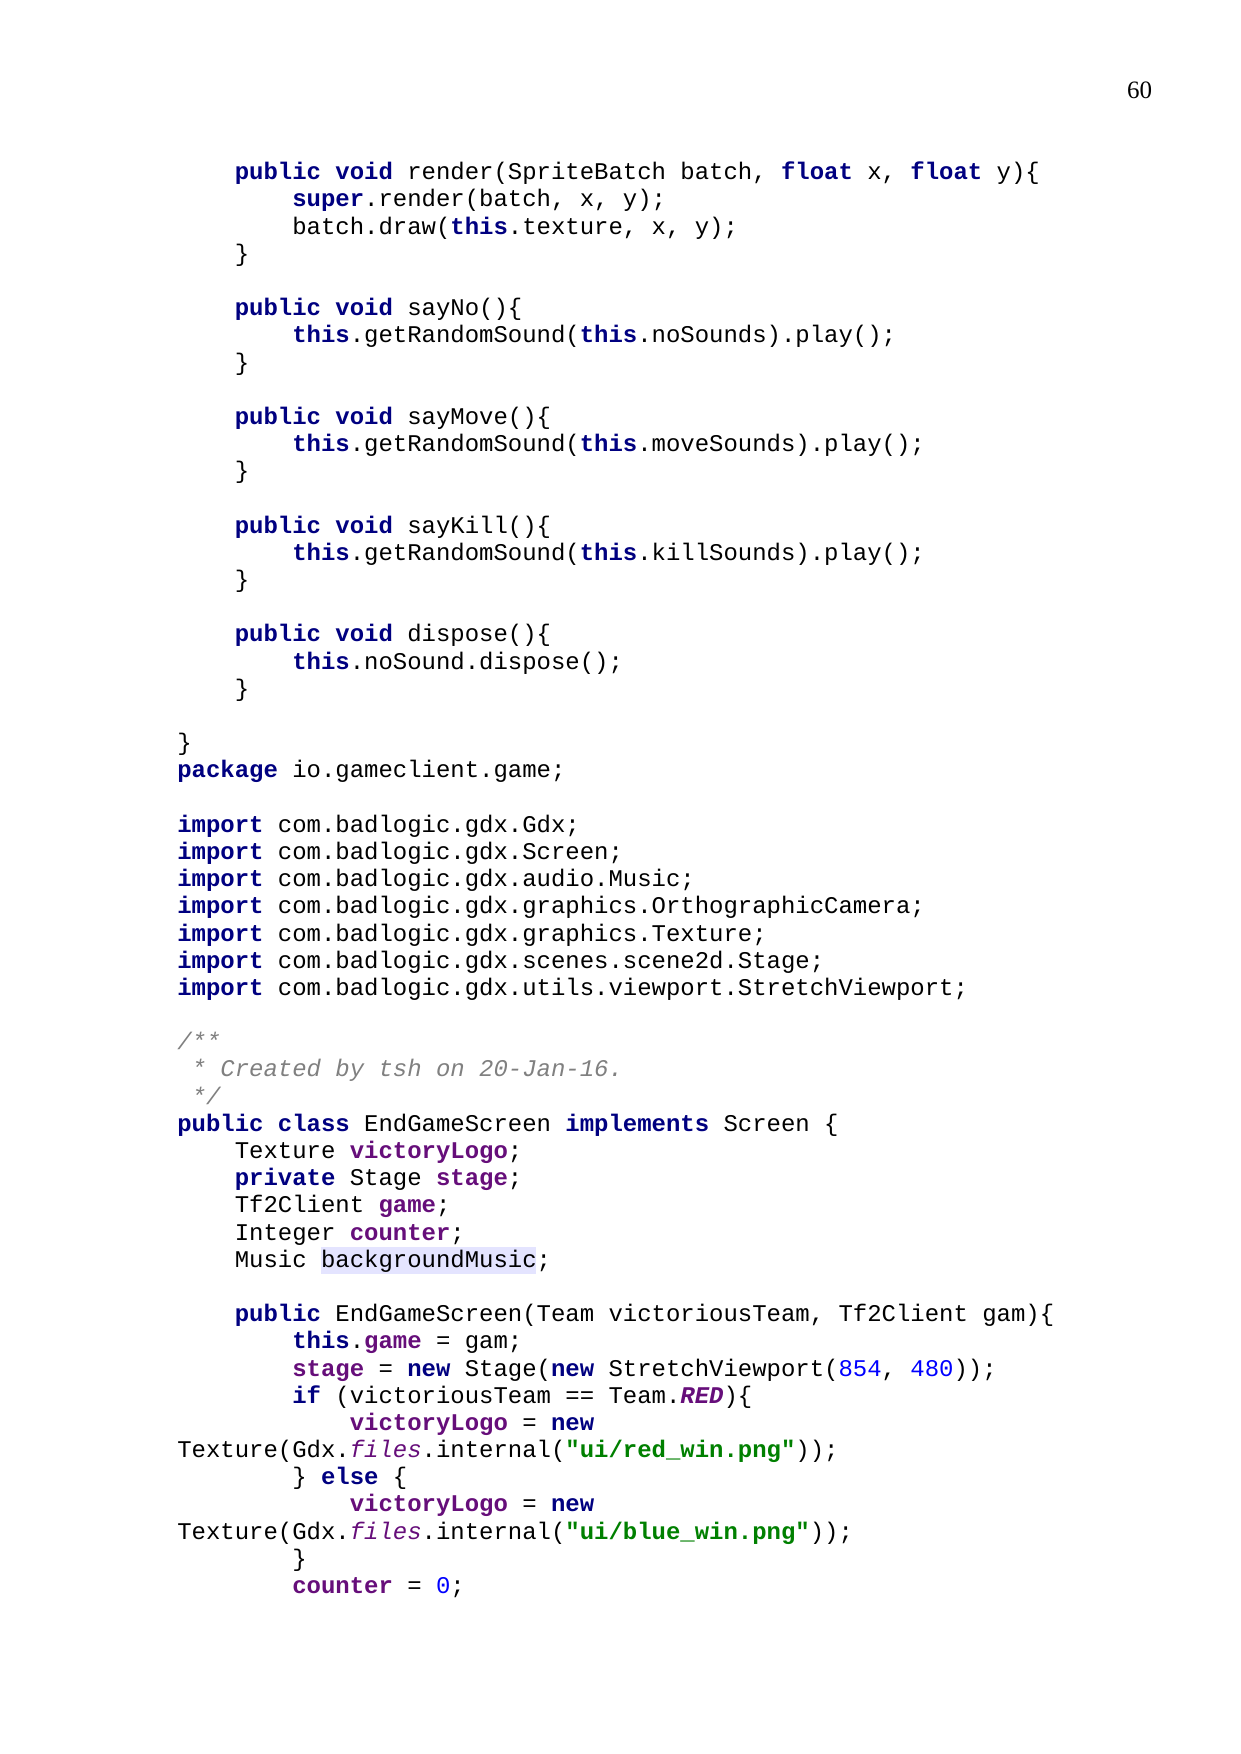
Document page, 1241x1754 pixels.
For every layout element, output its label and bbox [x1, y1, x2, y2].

text [177, 758, 1152, 1628]
text [177, 132, 1152, 758]
